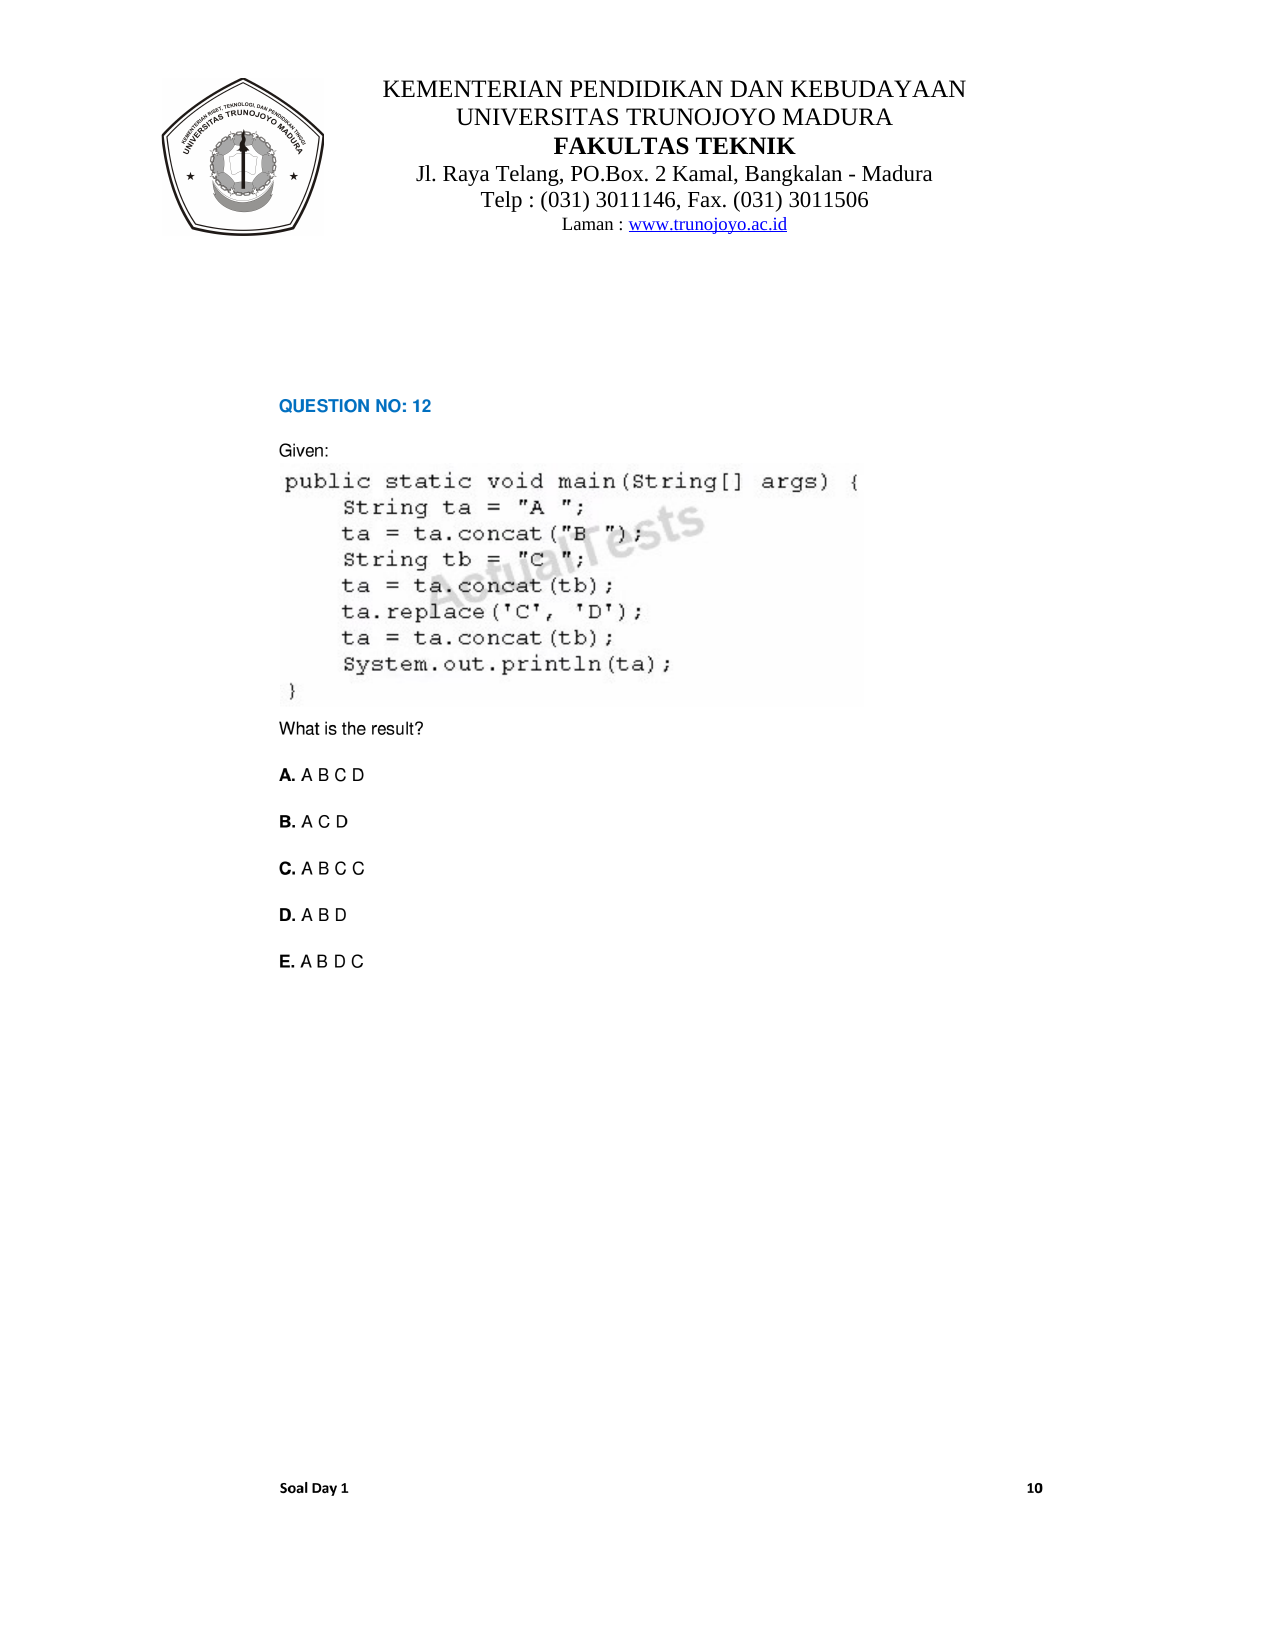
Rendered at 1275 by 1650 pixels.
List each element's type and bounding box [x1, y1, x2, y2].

picture [187, 262, 1142, 1501]
picture [161, 78, 324, 236]
